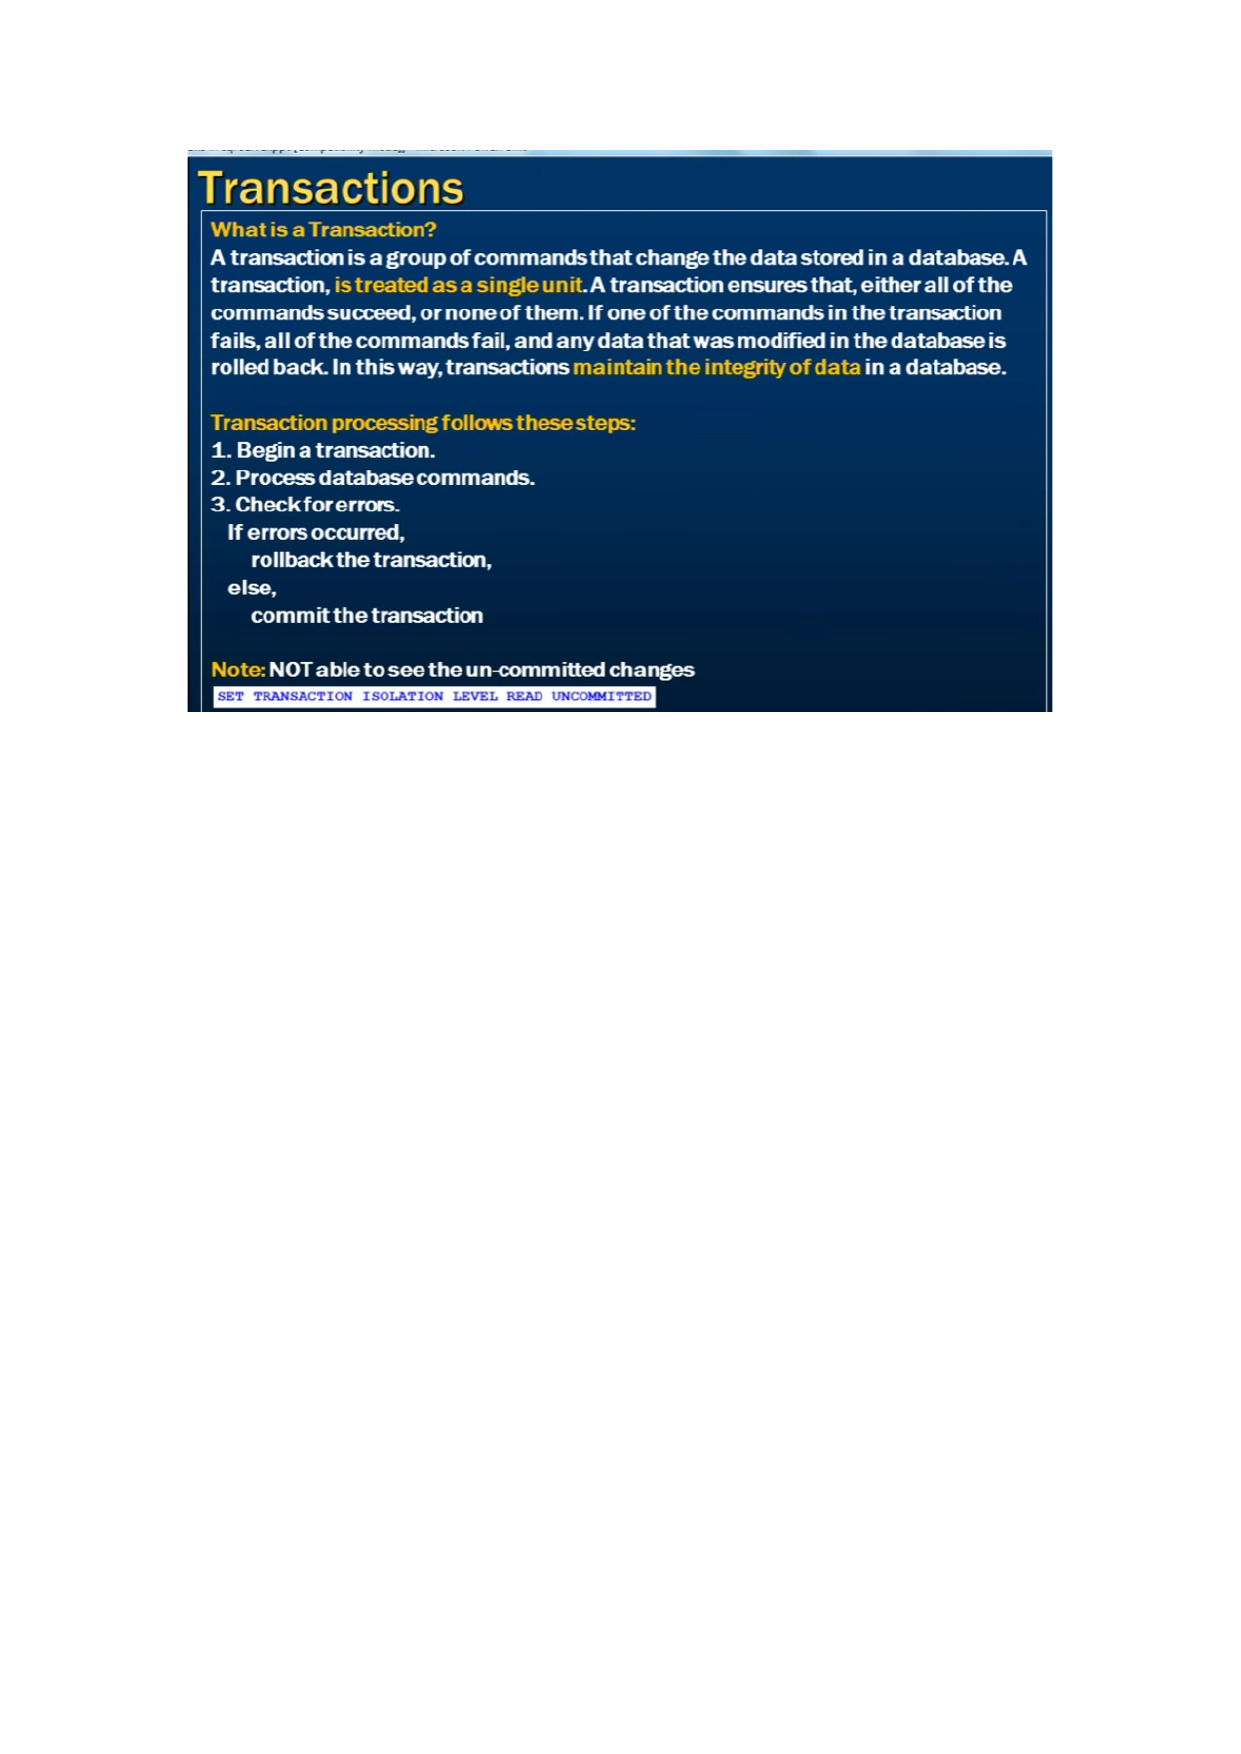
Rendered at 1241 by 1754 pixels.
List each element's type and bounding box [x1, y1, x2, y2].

picture [187, 150, 1053, 712]
